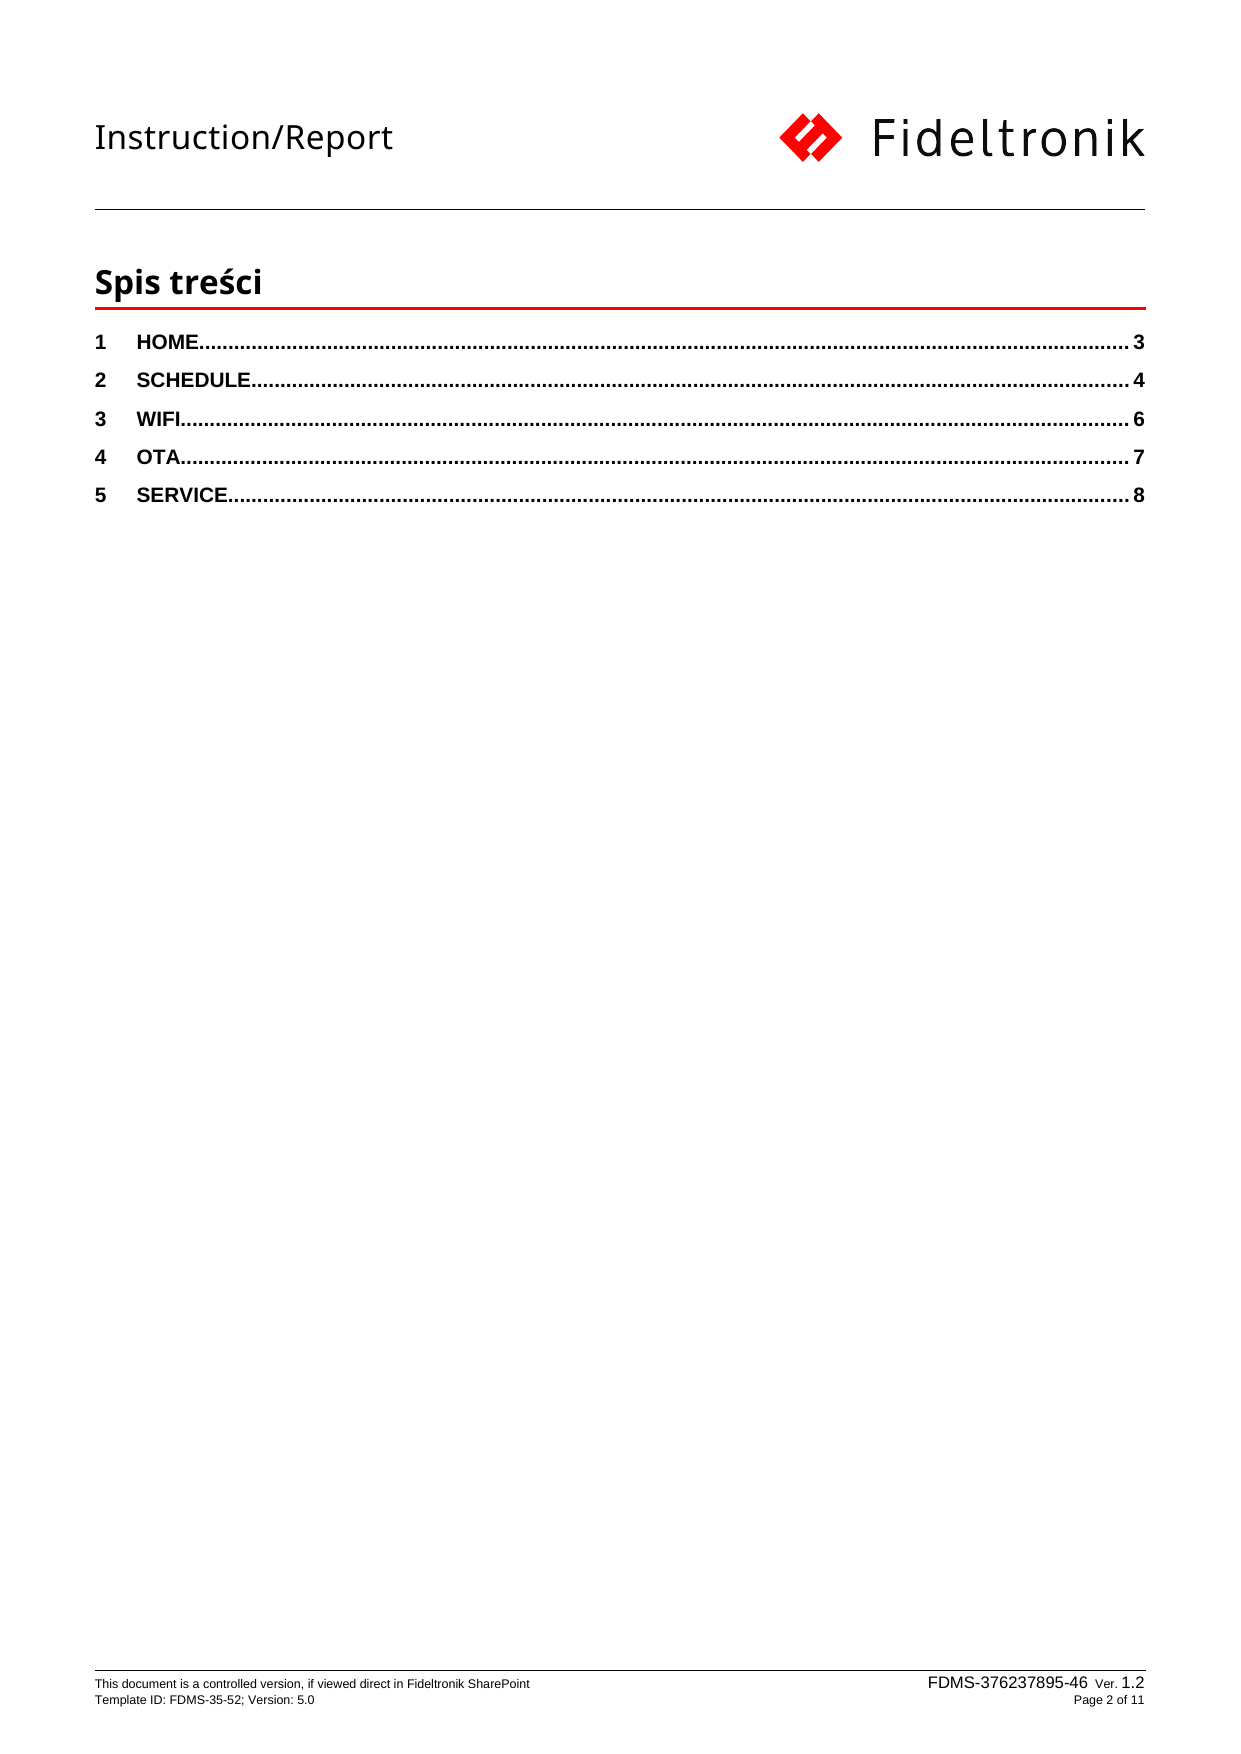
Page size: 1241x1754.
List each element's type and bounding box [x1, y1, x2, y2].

picture [779, 113, 1145, 162]
